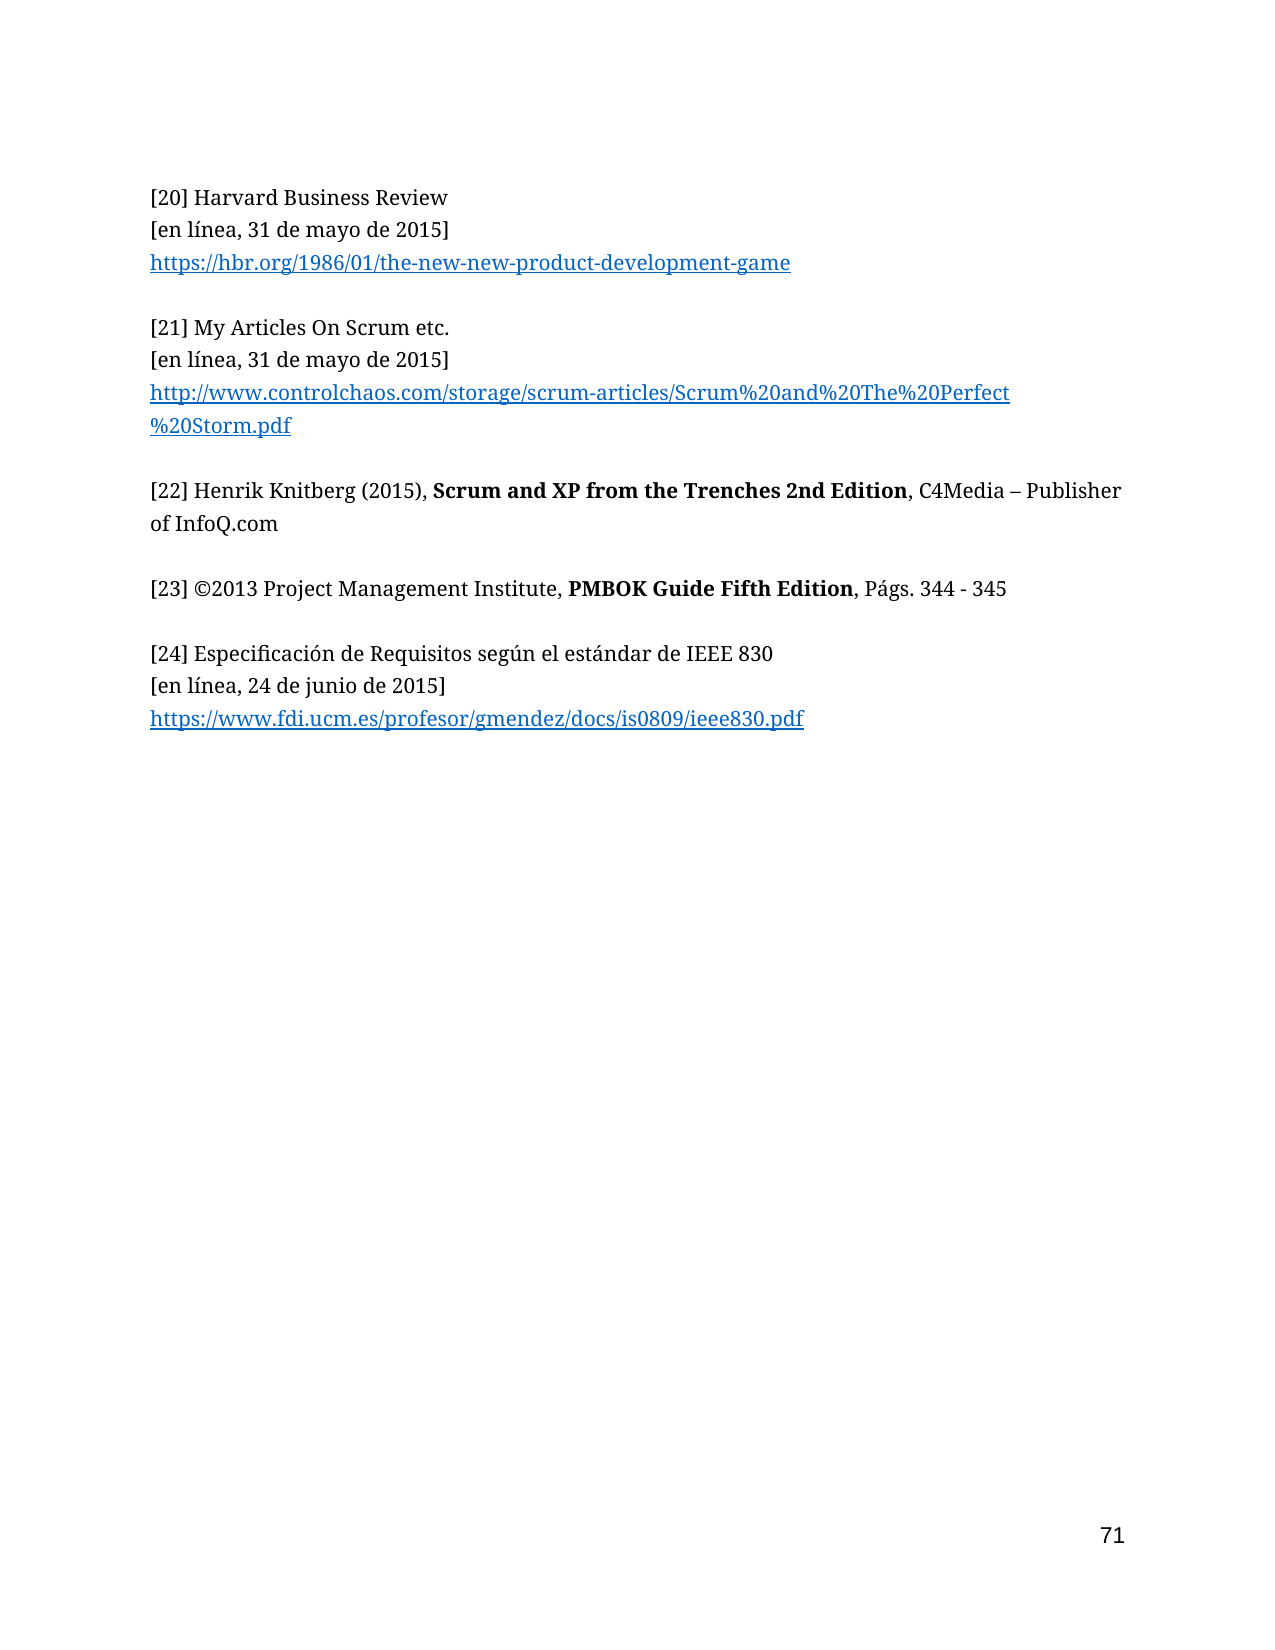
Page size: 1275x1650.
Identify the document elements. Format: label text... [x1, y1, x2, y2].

text [21] My Articles On Scrum etc. [150, 313, 1125, 341]
text [24] Especificación de Requisitos según el estándar de IEEE 830 [150, 639, 1125, 667]
text https://www.fdi.ucm.es/profesor/gmendez/docs/is0809/ieee830.pdf [150, 704, 1125, 733]
text [23] ©2013 Project Management Institute, PMBOK Guide Fifth Edition, Págs. 344 - 345 [150, 574, 1125, 602]
text [en línea, 24 de junio de 2015] [150, 672, 1125, 700]
text https://hbr.org/1986/01/the-new-new-product-development-game [150, 248, 1125, 276]
text [en línea, 31 de mayo de 2015] [150, 215, 1125, 244]
text [en línea, 31 de mayo de 2015] [150, 346, 1125, 374]
text [20] Harvard Business Review [150, 183, 1125, 211]
text http://www.controlchaos.com/storage/scrum-articles/Scrum%20and%20The%20Perfect%20Storm.pdf [150, 378, 1125, 439]
text [22] Henrik Knitberg (2015), Scrum and XP from the Trenches 2nd Edition, C4Media – Publisher of InfoQ.com [150, 476, 1125, 537]
